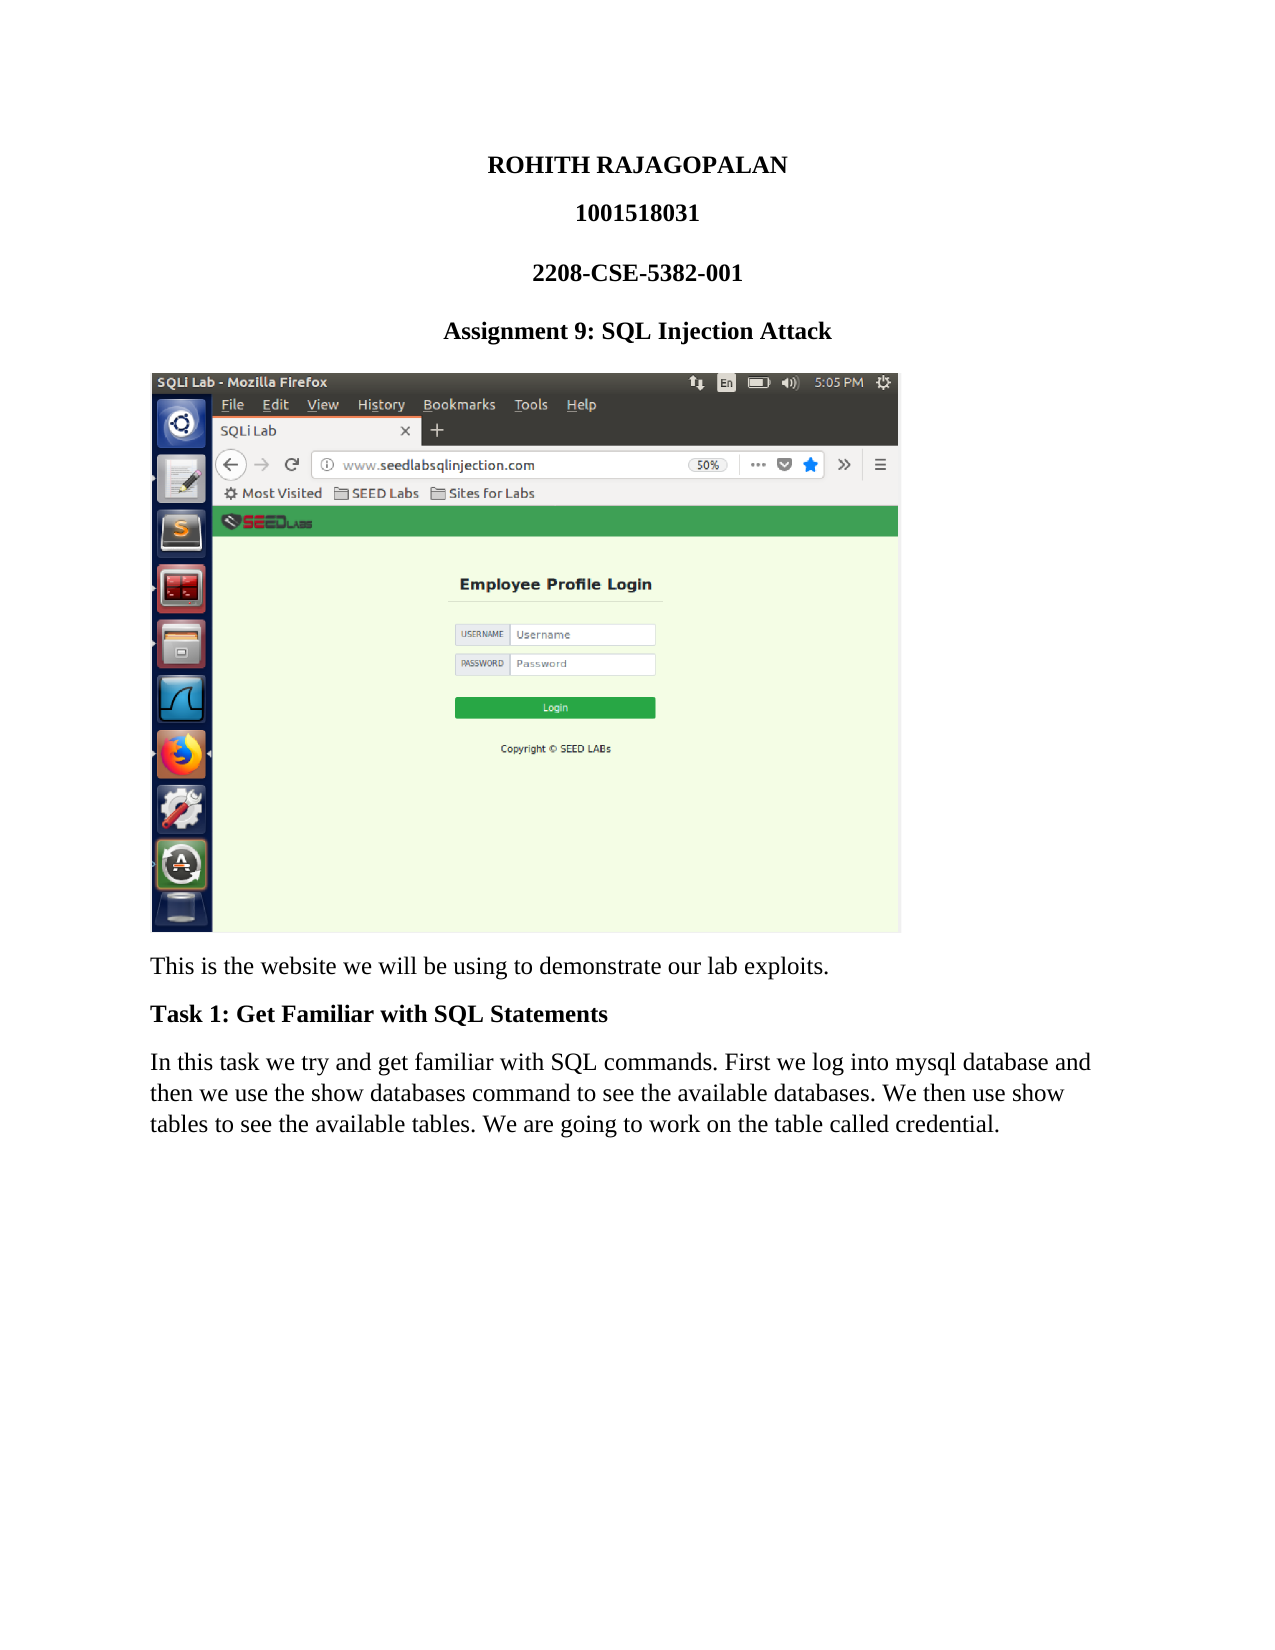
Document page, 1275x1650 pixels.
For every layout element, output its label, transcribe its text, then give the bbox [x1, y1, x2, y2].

text 2208-CSE-5382-001 [150, 258, 1125, 287]
text Assignment 9: SQL Injection Attack [150, 316, 1125, 344]
picture [150, 373, 902, 933]
text ROHITH RAJAGOPALAN [150, 150, 1125, 179]
text In this task we try and get familiar with SQL commands. First we log into mysql database and then we use the show databases command to see the available databases. We then use show tables to see the available tables. We are going to work on the table called credential. [150, 1047, 1125, 1137]
text This is the website we will be using to demonstrate our lab exploits. [150, 951, 1125, 980]
text 1001518031 [150, 198, 1125, 226]
text Task 1: Get Familiar with SQL Statements [150, 999, 1125, 1028]
